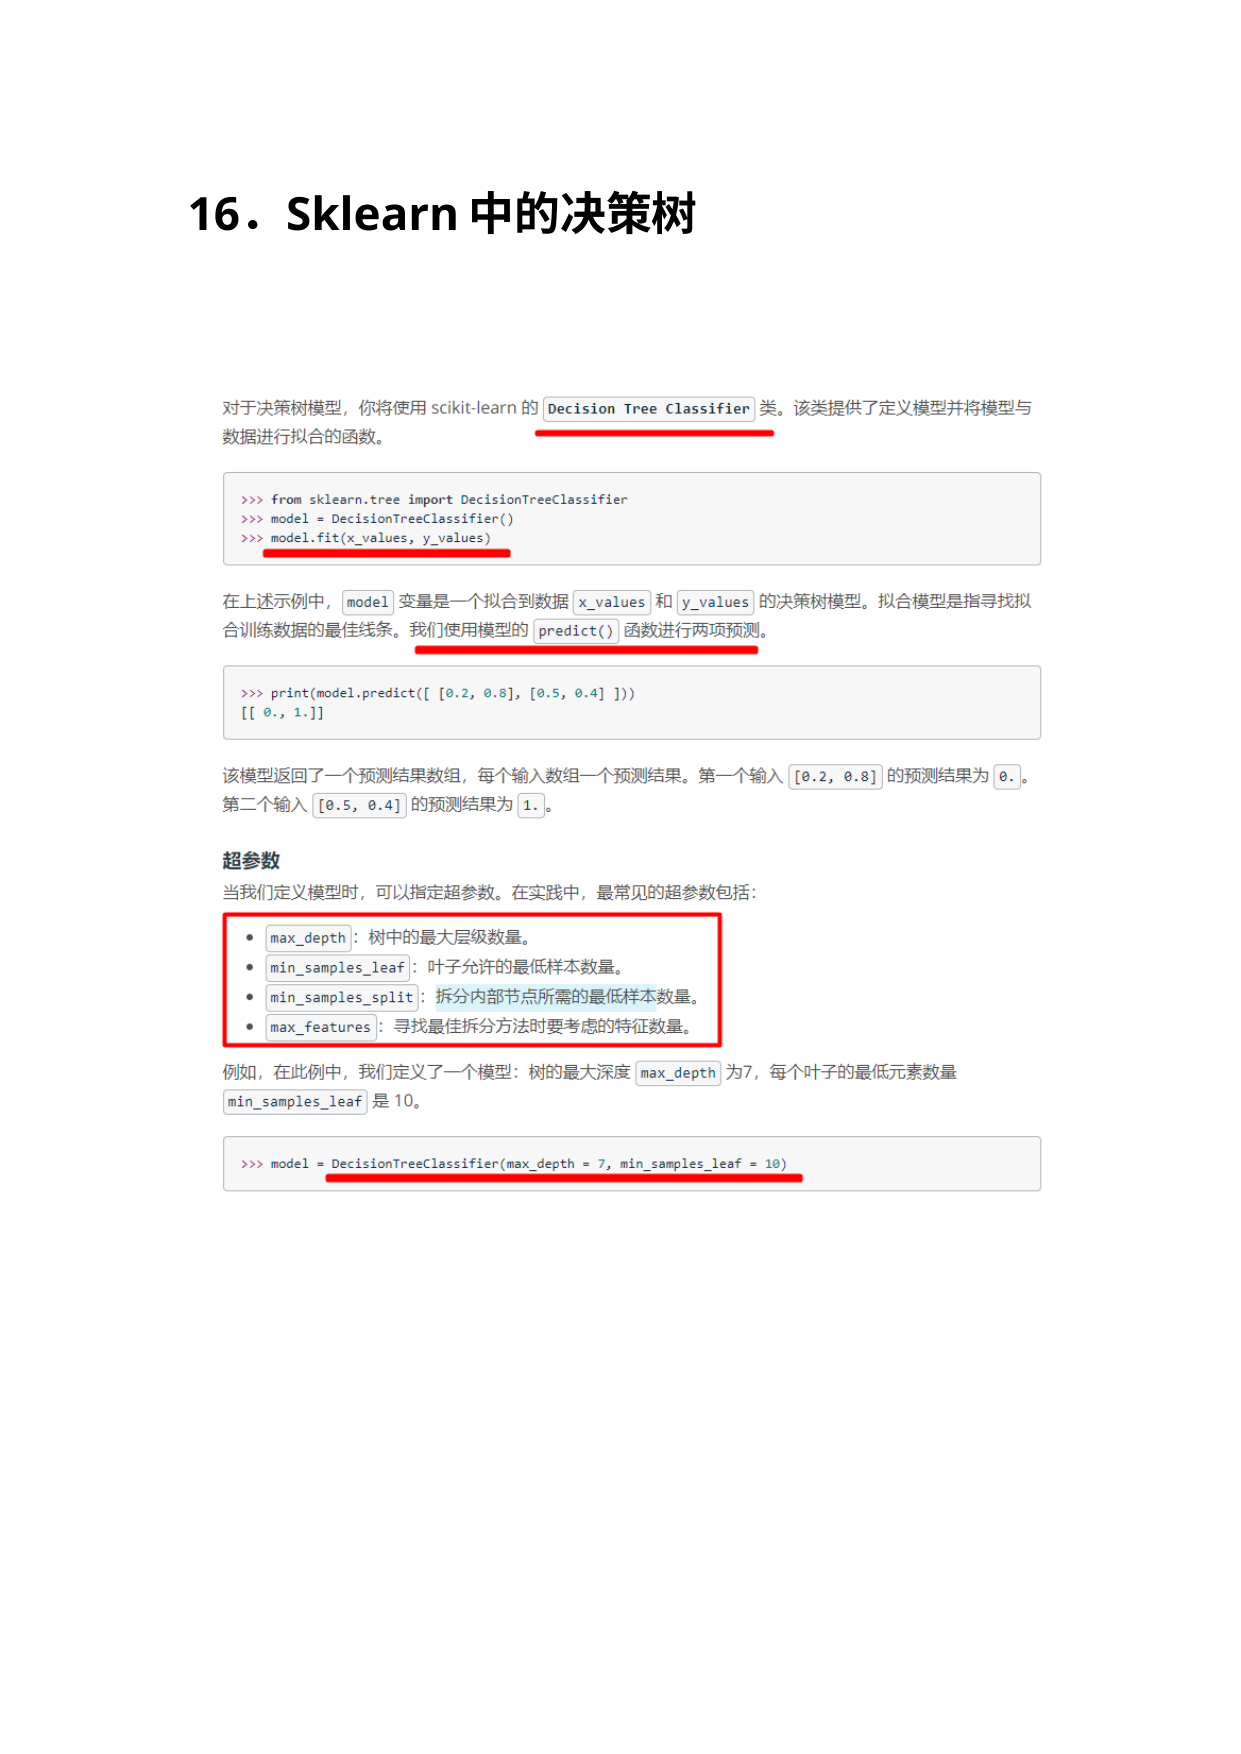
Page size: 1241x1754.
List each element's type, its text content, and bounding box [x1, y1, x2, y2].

subtitle 16．Sklearn中的决策树 [187, 162, 1053, 259]
picture [187, 387, 1053, 1219]
